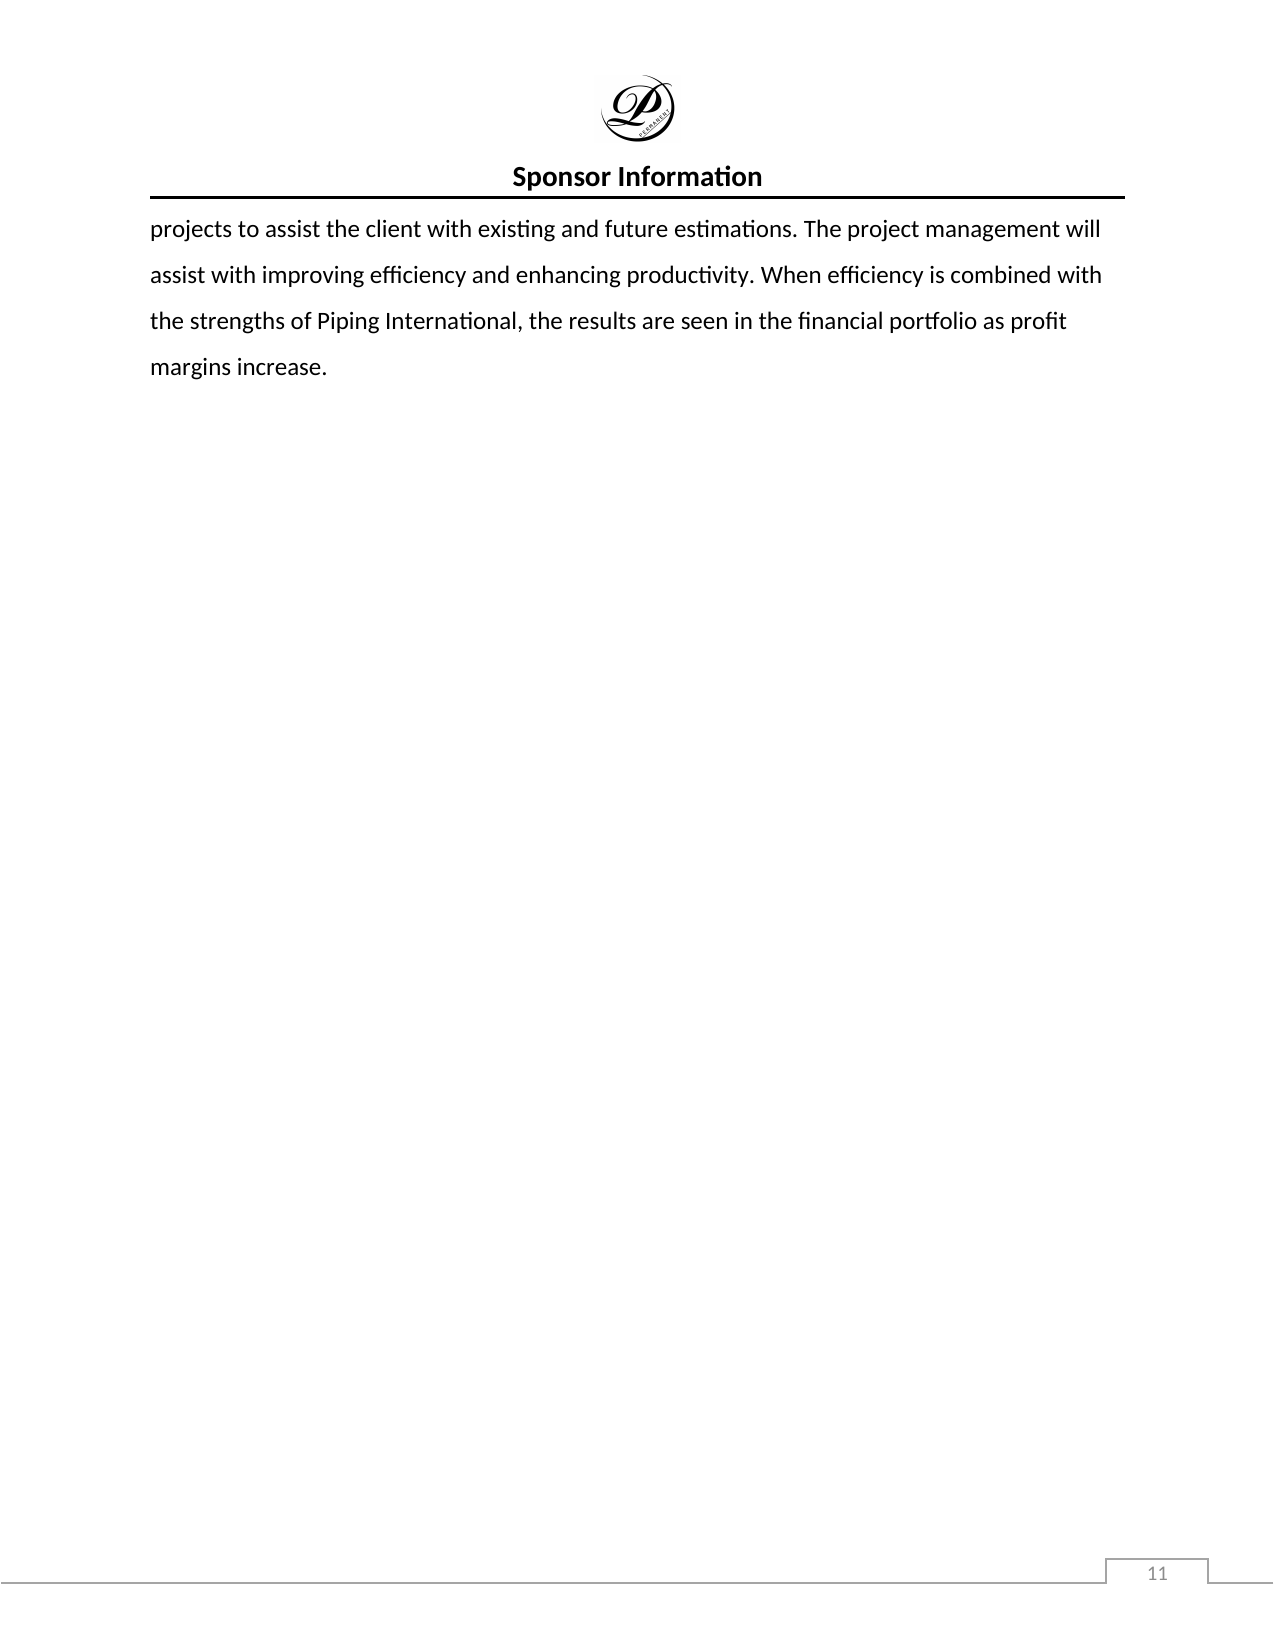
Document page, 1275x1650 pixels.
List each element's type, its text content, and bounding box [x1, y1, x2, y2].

picture [593, 75, 682, 143]
